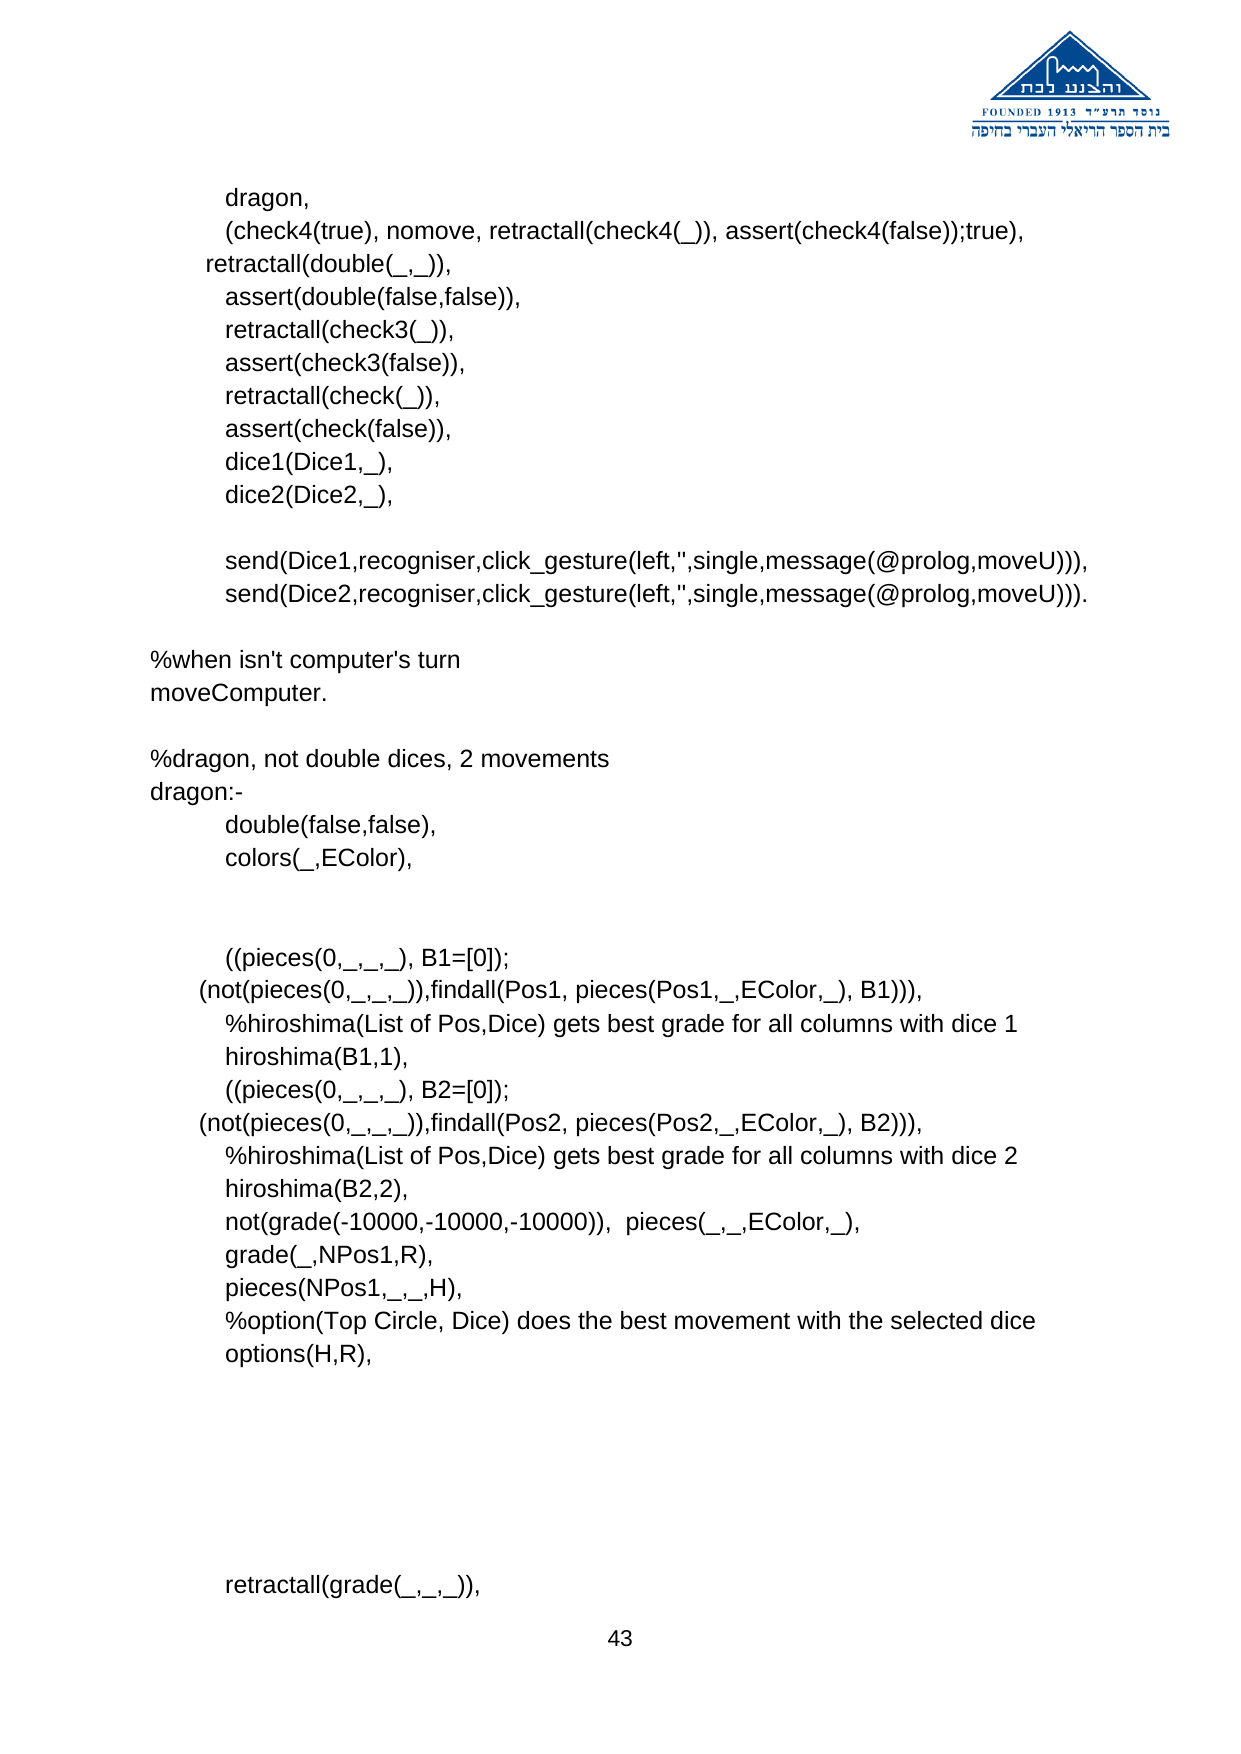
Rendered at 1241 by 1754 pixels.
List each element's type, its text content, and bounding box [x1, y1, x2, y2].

text dice2(Dice2,_), [150, 480, 1090, 509]
text grade(_,NPos1,R), [150, 1240, 1090, 1268]
text dice1(Dice1,_), [150, 447, 1090, 476]
text options(H,R), [150, 1339, 1090, 1367]
text %dragon, not double dices, 2 movements [150, 744, 1090, 773]
text double(false,false), [150, 810, 1090, 839]
picture [962, 21, 1179, 142]
text dragon, [150, 183, 1090, 212]
text send(Dice2,recogniser,click_gesture(left,'',single,message(@prolog,moveU))). [150, 579, 1090, 608]
text not(grade(-10000,-10000,-10000)), pieces(_,_,EColor,_), [150, 1207, 1090, 1235]
text retractall(grade(_,_,_)), [150, 1570, 1090, 1599]
text moveComputer. [150, 678, 1090, 707]
text (check4(true), nomove, retractall(check4(_)), assert(check4(false));true), [150, 216, 1090, 245]
text %hiroshima(List of Pos,Dice) gets best grade for all columns with dice 2 [150, 1141, 1090, 1169]
text send(Dice1,recogniser,click_gesture(left,'',single,message(@prolog,moveU))), [150, 546, 1090, 575]
text ((pieces(0,_,_,_), B1=[0]); [150, 942, 1090, 971]
text %when isn't computer's turn [150, 645, 1090, 674]
text retractall(check(_)), [150, 381, 1090, 410]
text retractall(double(_,_)), [150, 249, 1090, 278]
text pieces(NPos1,_,_,H), [150, 1273, 1090, 1301]
text hiroshima(B2,2), [150, 1174, 1090, 1202]
text %option(Top Circle, Dice) does the best movement with the selected dice [150, 1306, 1090, 1334]
text hiroshima(B1,1), [150, 1042, 1090, 1070]
text (not(pieces(0,_,_,_)),findall(Pos1, pieces(Pos1,_,EColor,_), B1))), [150, 976, 1090, 1004]
text colors(_,EColor), [150, 843, 1090, 872]
text retractall(check3(_)), [150, 315, 1090, 344]
text assert(check(false)), [150, 414, 1090, 443]
text dragon:- [150, 777, 1090, 806]
text ((pieces(0,_,_,_), B2=[0]); [150, 1074, 1090, 1103]
text assert(check3(false)), [150, 348, 1090, 377]
text (not(pieces(0,_,_,_)),findall(Pos2, pieces(Pos2,_,EColor,_), B2))), [150, 1108, 1090, 1136]
text assert(double(false,false)), [150, 282, 1090, 311]
text %hiroshima(List of Pos,Dice) gets best grade for all columns with dice 1 [150, 1008, 1090, 1037]
